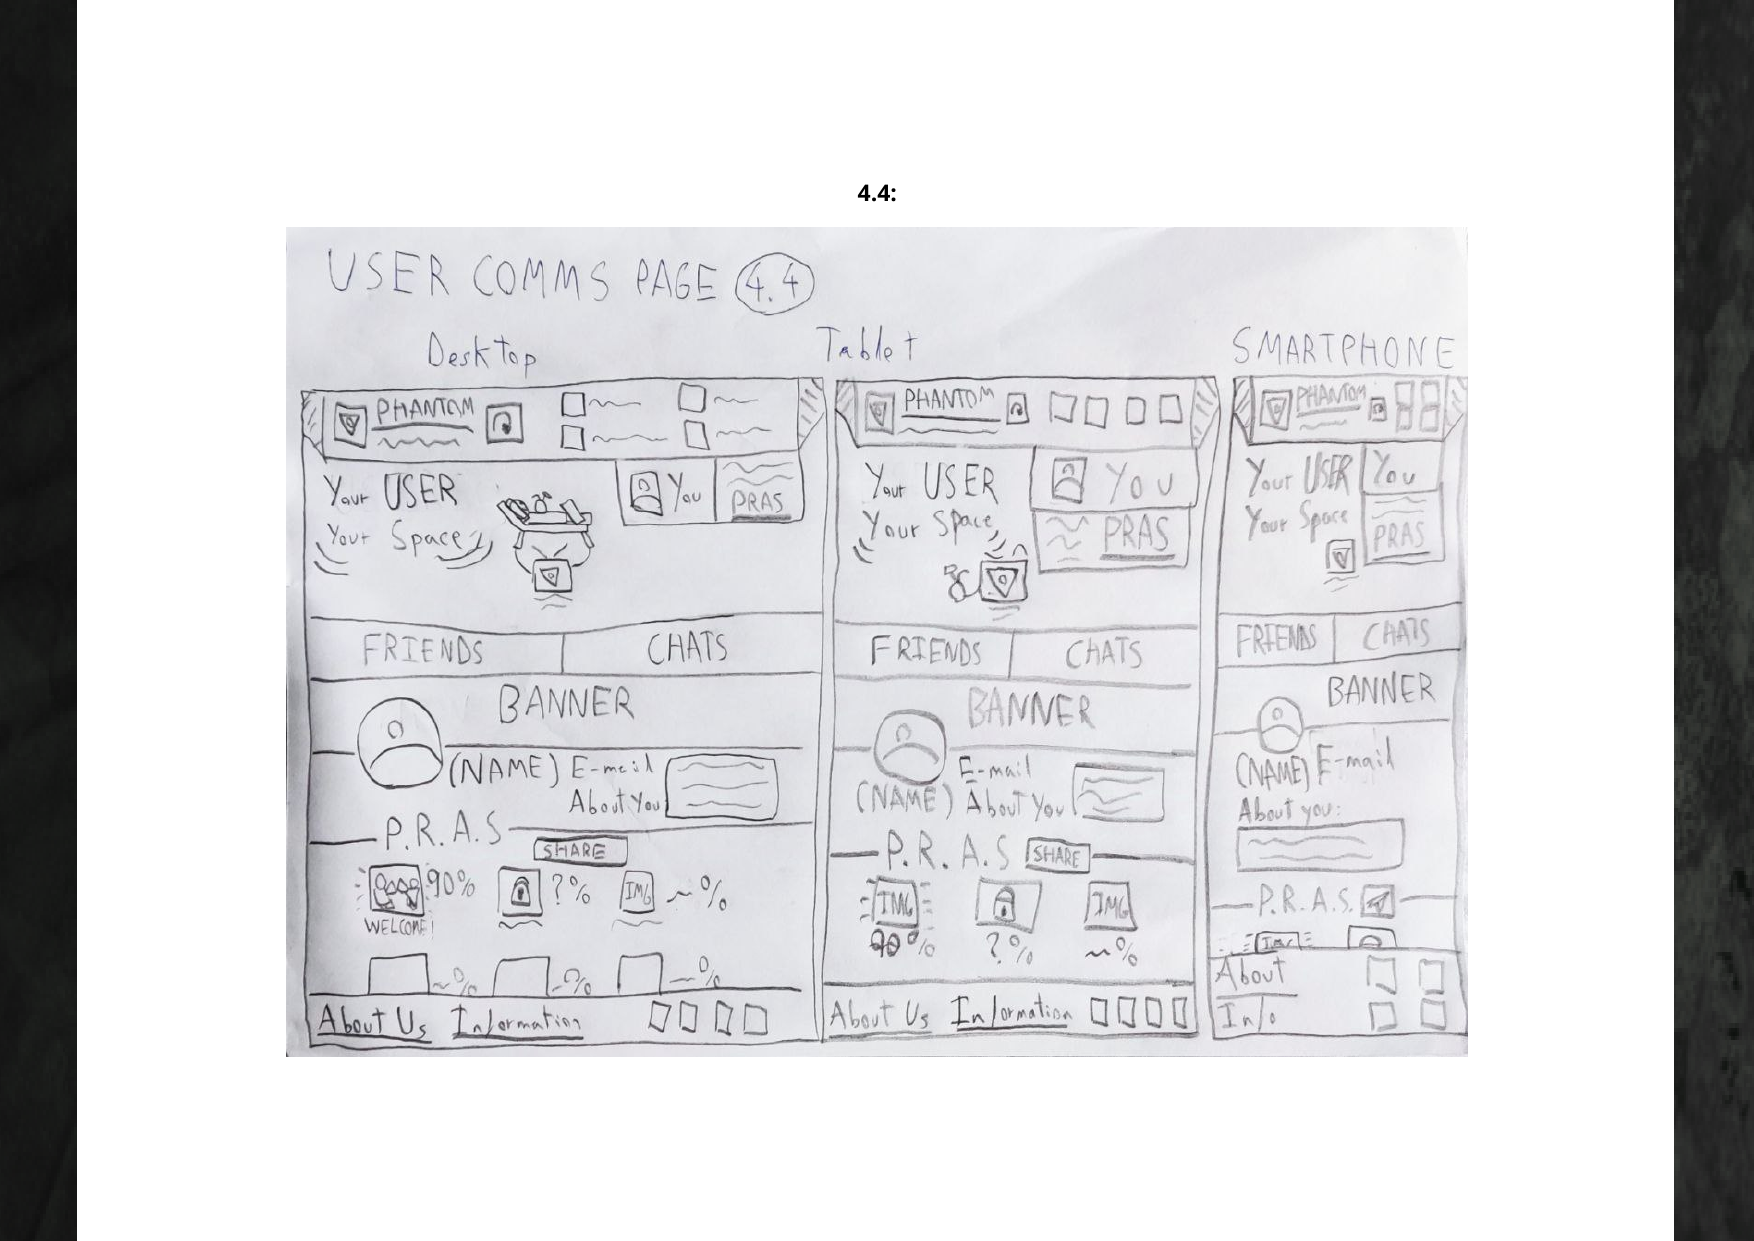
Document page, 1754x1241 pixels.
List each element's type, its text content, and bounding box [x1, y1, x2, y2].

picture [0, 0, 77, 1241]
picture [286, 227, 1468, 1057]
text 4.4: [148, 177, 1606, 208]
picture [1674, 0, 1754, 1241]
